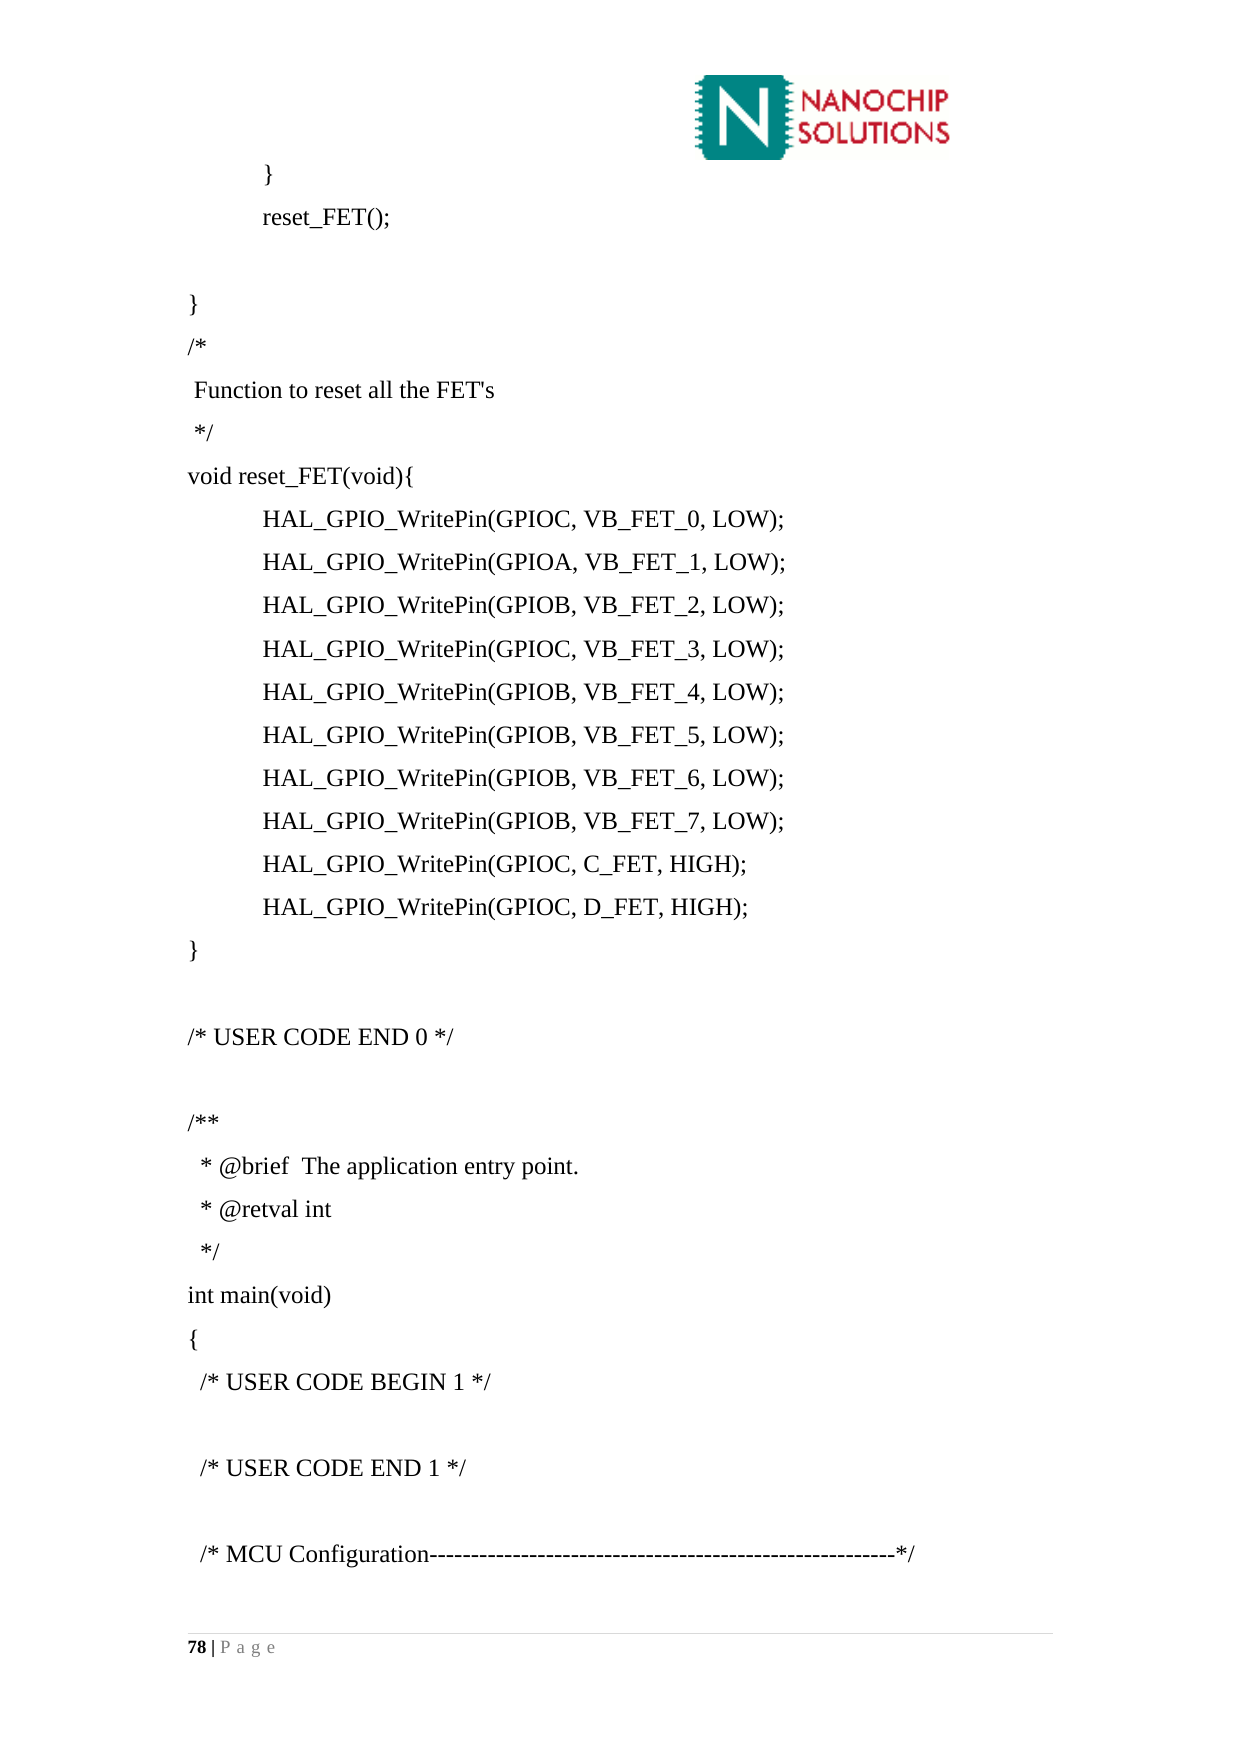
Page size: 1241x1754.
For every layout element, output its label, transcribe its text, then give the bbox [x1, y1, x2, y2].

text HAL_GPIO_WritePin(GPIOB, VB_FET_4, LOW); [187, 677, 1053, 706]
text reset_FET(); [187, 202, 1053, 231]
text /* USER CODE END 0 */ [187, 1022, 1053, 1051]
text HAL_GPIO_WritePin(GPIOC, D_FET, HIGH); [187, 892, 1053, 921]
text /* USER CODE END 1 */ [187, 1453, 1053, 1482]
text { [187, 1324, 1053, 1352]
text HAL_GPIO_WritePin(GPIOC, C_FET, HIGH); [187, 849, 1053, 878]
text /* [187, 332, 1053, 361]
text * @brief The application entry point. [187, 1151, 1053, 1180]
text } [187, 289, 1053, 317]
text } [187, 159, 1053, 188]
text /* MCU Configuration--------------------------------------------------------*/ [187, 1539, 1053, 1568]
text */ [187, 1237, 1053, 1266]
text HAL_GPIO_WritePin(GPIOB, VB_FET_5, LOW); [187, 720, 1053, 749]
picture [694, 75, 950, 160]
text HAL_GPIO_WritePin(GPIOB, VB_FET_6, LOW); [187, 763, 1053, 792]
text HAL_GPIO_WritePin(GPIOC, VB_FET_3, LOW); [187, 634, 1053, 662]
text HAL_GPIO_WritePin(GPIOA, VB_FET_1, LOW); [187, 547, 1053, 576]
text Function to reset all the FET's [187, 375, 1053, 404]
text */ [187, 418, 1053, 447]
text int main(void) [187, 1281, 1053, 1309]
text HAL_GPIO_WritePin(GPIOB, VB_FET_2, LOW); [187, 591, 1053, 619]
text * @retval int [187, 1194, 1053, 1223]
text } [187, 936, 1053, 964]
text HAL_GPIO_WritePin(GPIOC, VB_FET_0, LOW); [187, 504, 1053, 533]
text /** [187, 1108, 1053, 1137]
text /* USER CODE BEGIN 1 */ [187, 1367, 1053, 1396]
text void reset_FET(void){ [187, 461, 1053, 490]
text HAL_GPIO_WritePin(GPIOB, VB_FET_7, LOW); [187, 806, 1053, 835]
